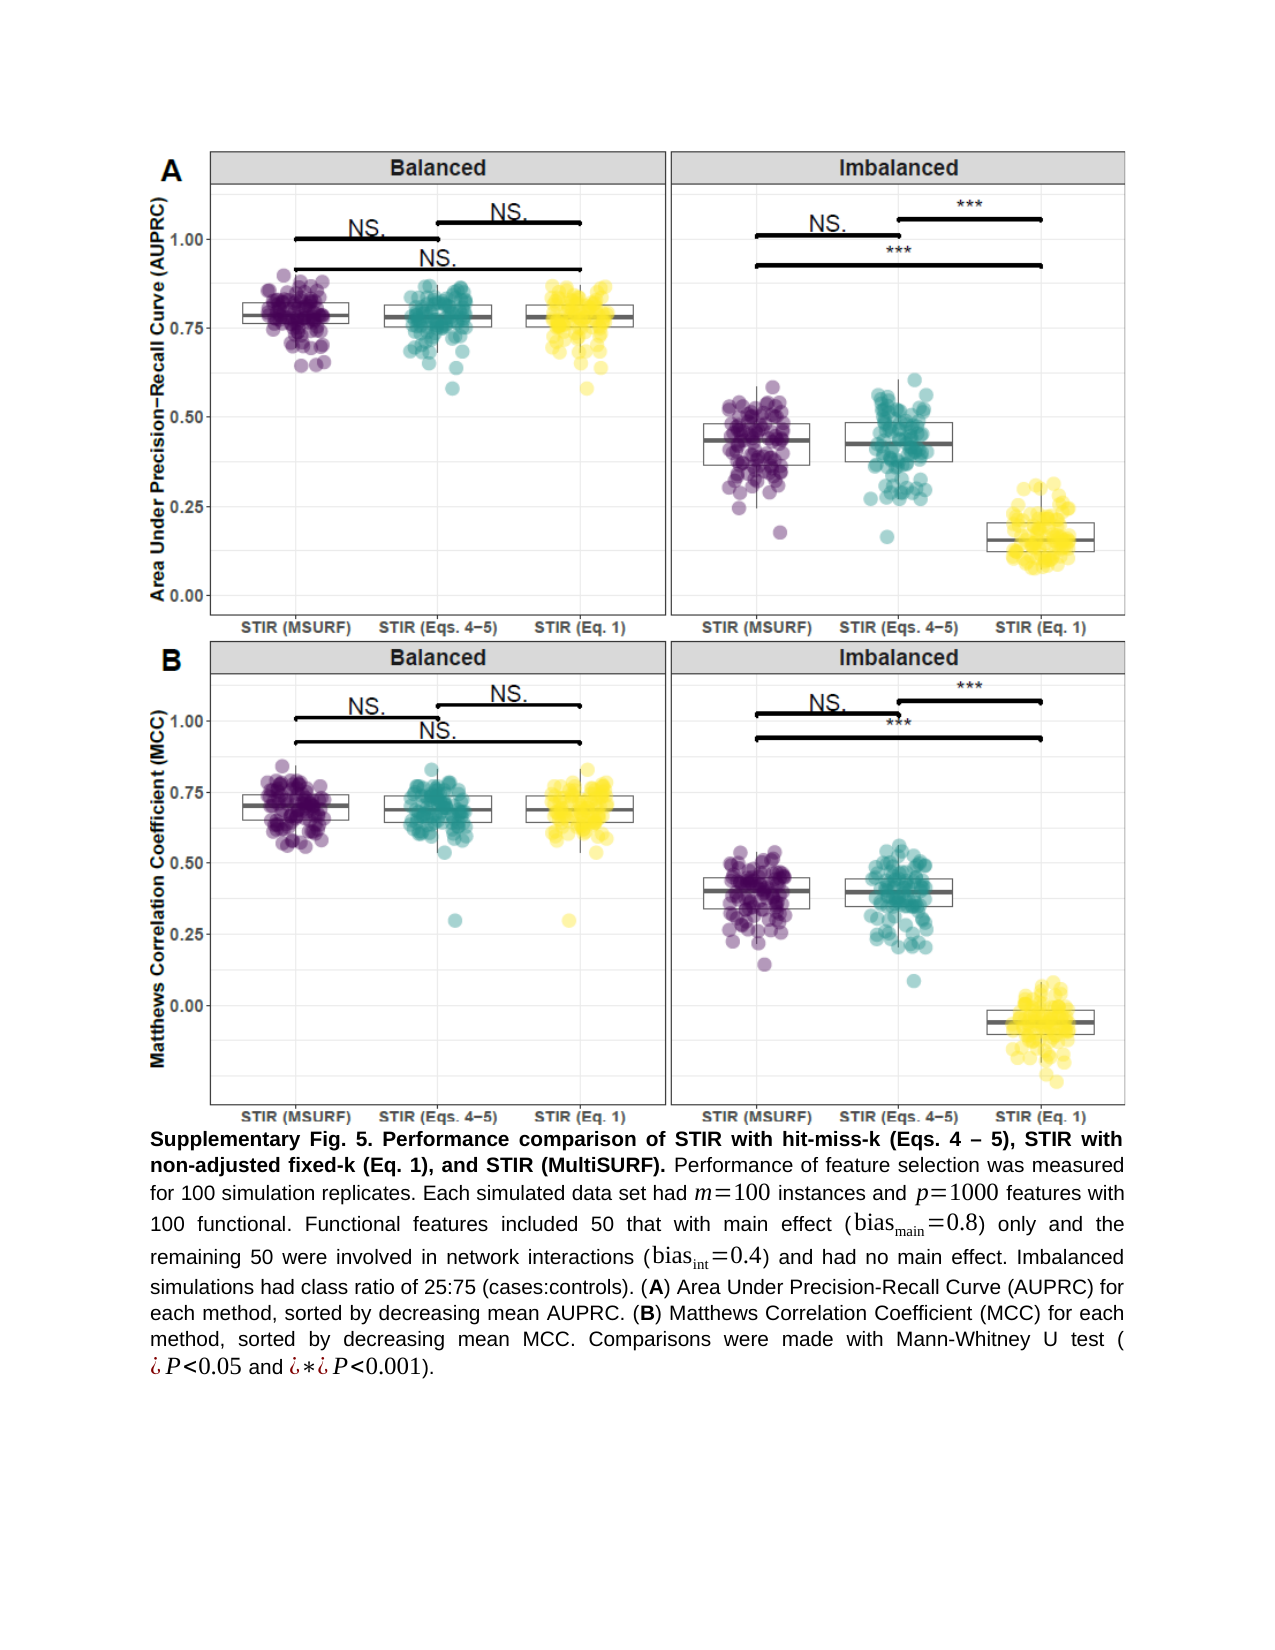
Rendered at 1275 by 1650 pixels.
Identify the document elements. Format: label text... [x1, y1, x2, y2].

text Supplementary Fig. 5. Performance comparison of STIR with hit-miss-k (Eqs. 4 – 5), STIR with non-adjusted fixed-k (Eq. 1), and STIR (MultiSURF). Performance of feature selection was measured for 100 simulation replicates. Each simulated data set had instances and features with 100 functional. Functional features included 50 that with main effect () only and the remaining 50 were involved in network interactions () and had no main effect. Imbalanced simulations had class ratio of 25:75 (cases:controls). (A) Area Under Precision-Recall Curve (AUPRC) for each method, sorted by decreasing mean AUPRC. (B) Matthews Correlation Coefficient (MCC) for each method, sorted by decreasing mean MCC. Comparisons were made with Mann-Whitney U test ( and ). [150, 1127, 1125, 1381]
picture [150, 150, 1125, 1125]
